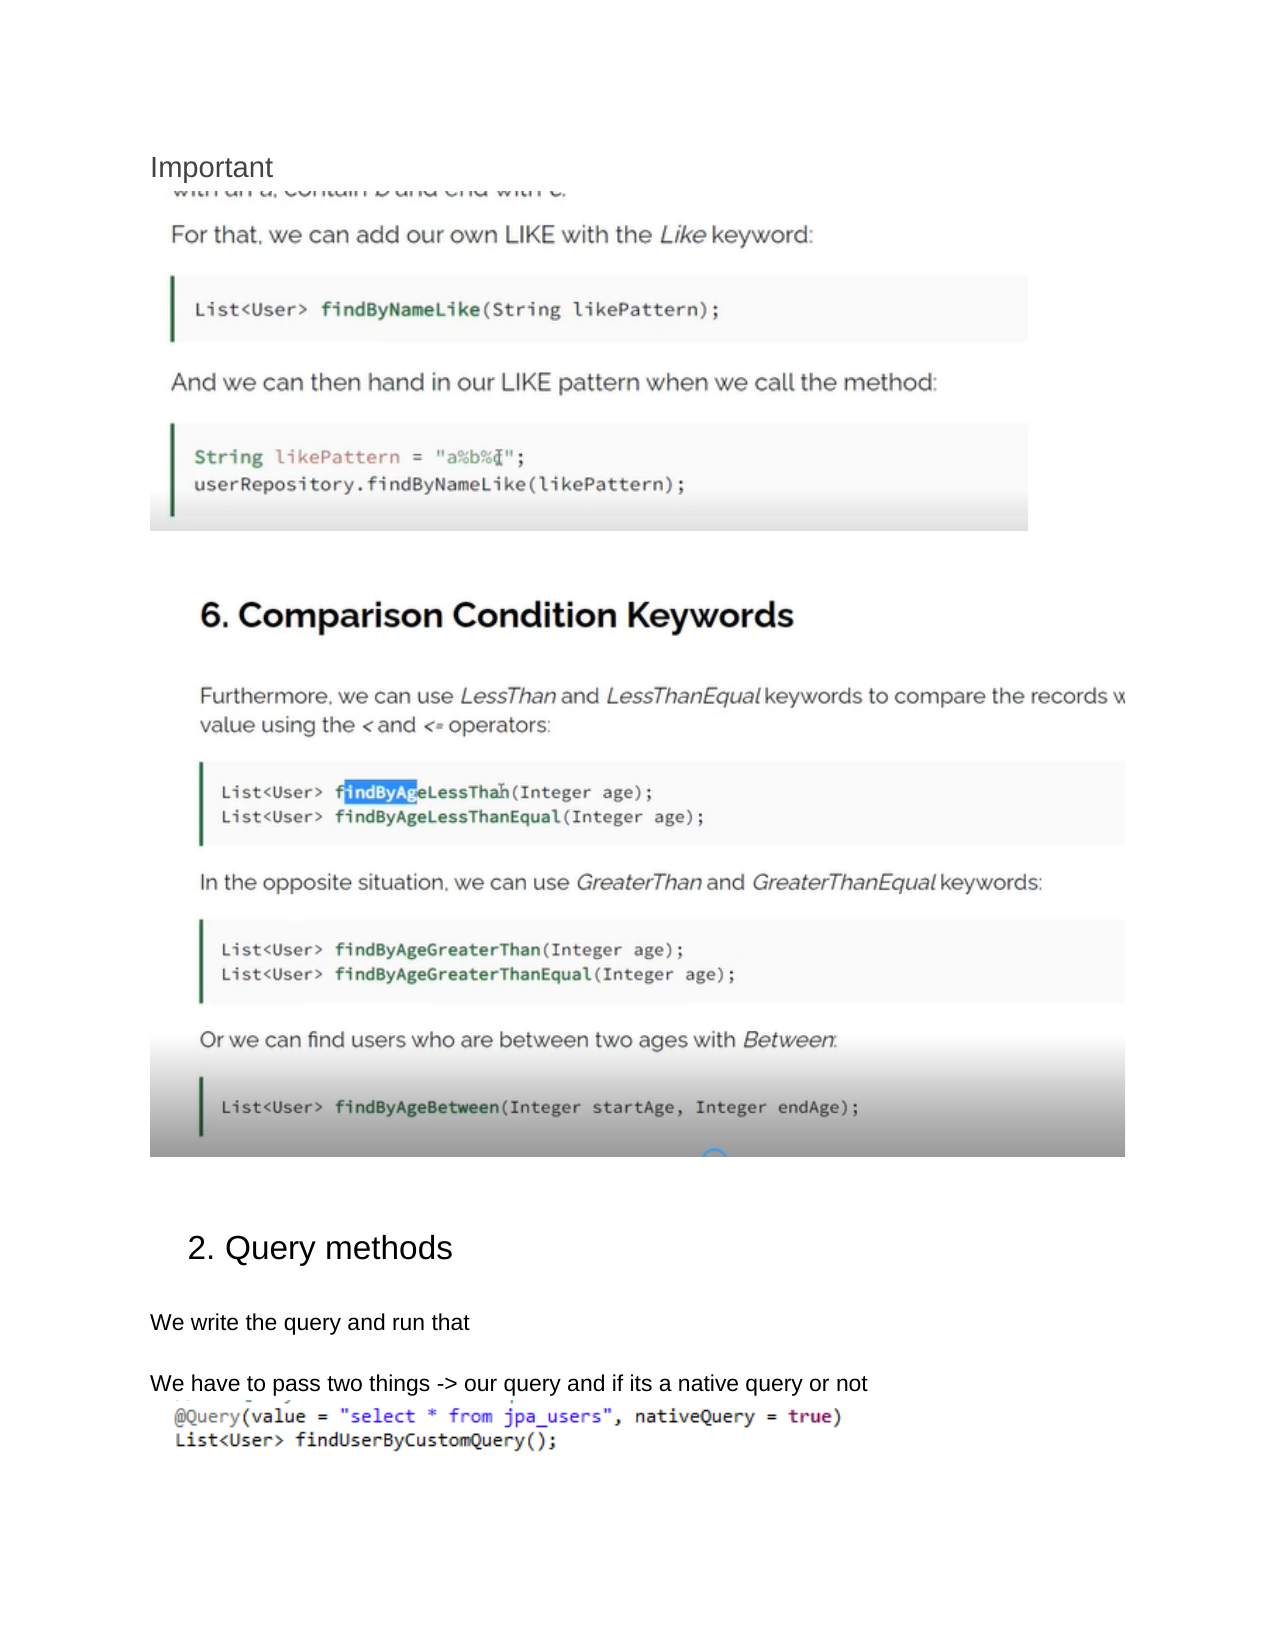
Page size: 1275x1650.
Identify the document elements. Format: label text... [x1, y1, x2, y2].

picture [150, 191, 1029, 531]
text We have to pass two things -> our query and if its a native query or not [150, 1370, 1125, 1396]
subtitle Important [150, 150, 1125, 183]
subtitle Query methods [187, 1228, 1125, 1267]
picture [150, 1400, 901, 1475]
picture [150, 565, 1125, 1157]
text We write the query and run that [150, 1309, 1125, 1336]
